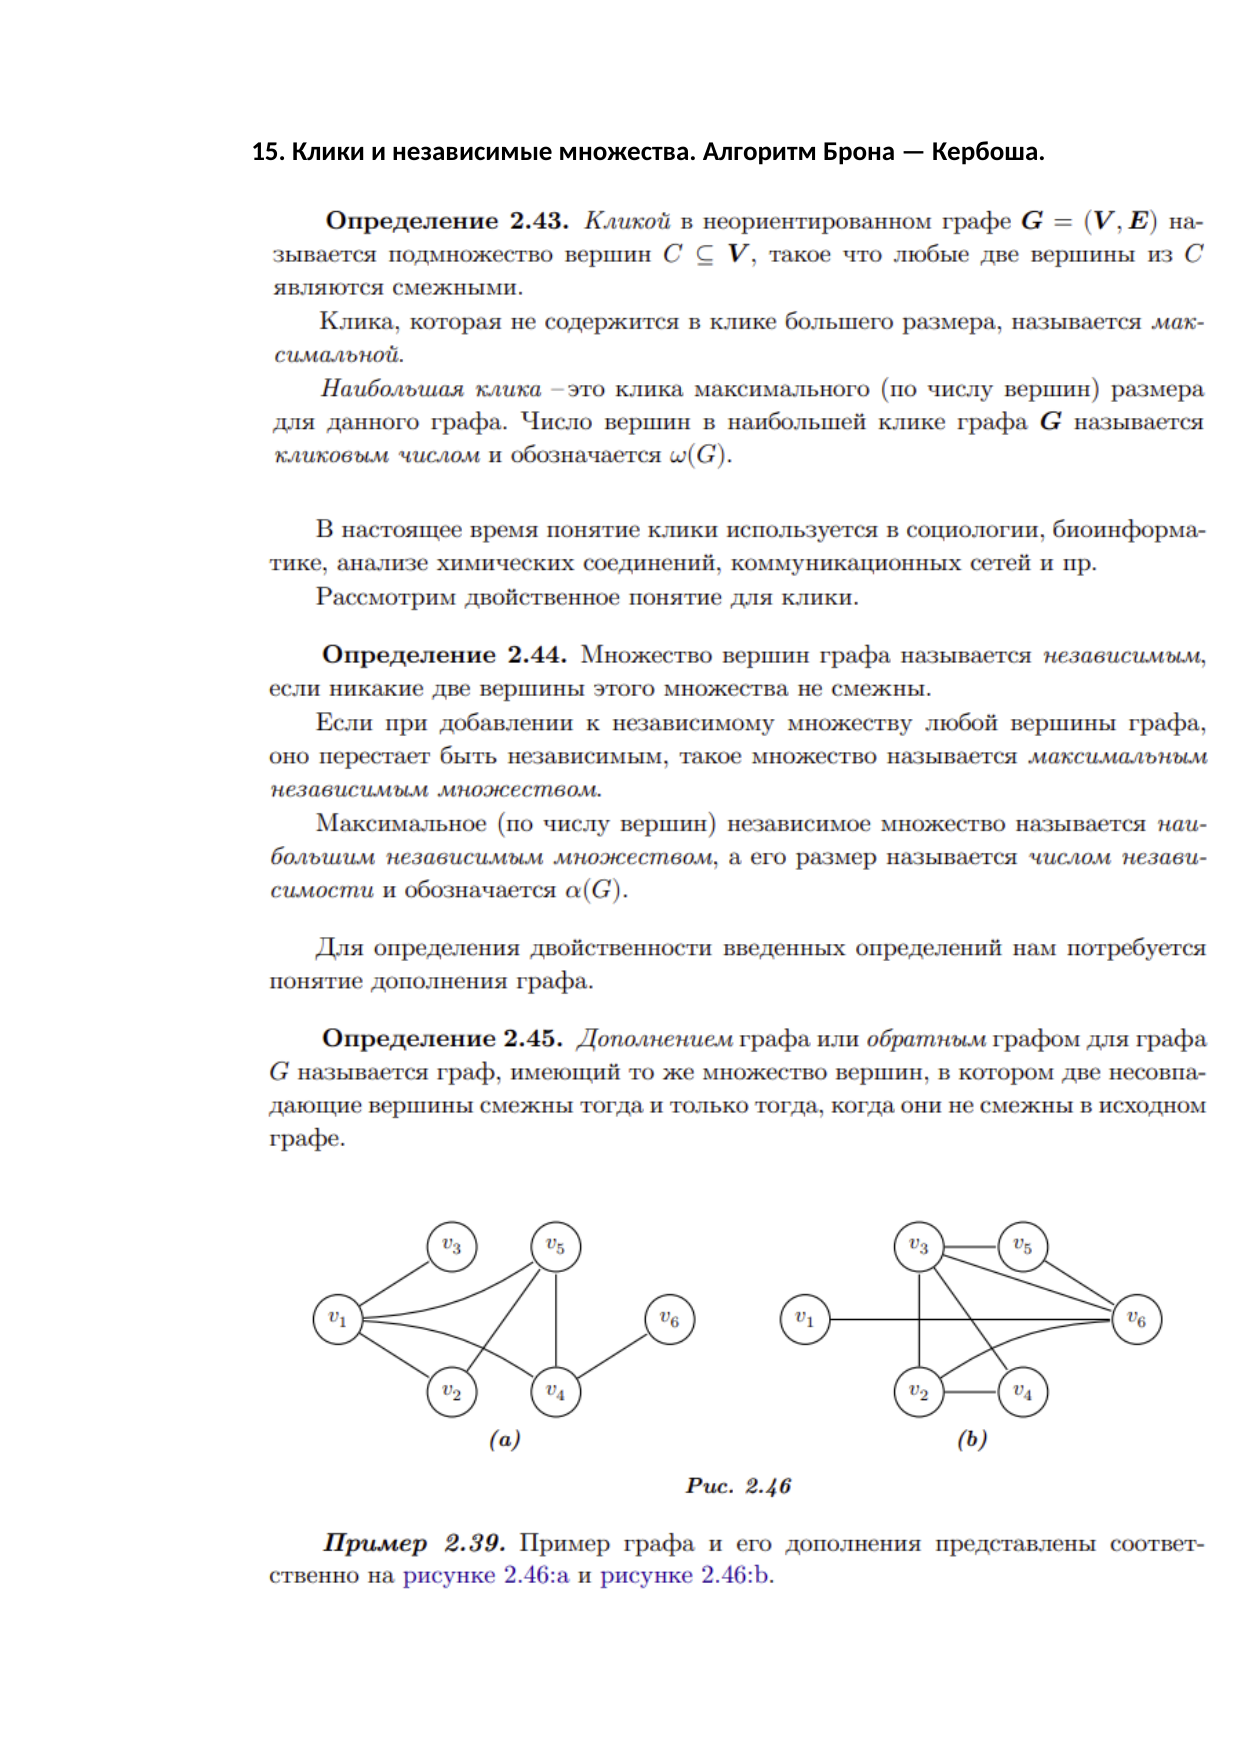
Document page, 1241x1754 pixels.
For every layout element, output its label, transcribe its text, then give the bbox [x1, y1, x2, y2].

picture [251, 511, 1226, 1168]
text 15. Клики и независимые множества. Алгоритм Брона — Кербоша. [177, 134, 1127, 168]
picture [251, 200, 1226, 483]
picture [251, 1196, 1226, 1605]
